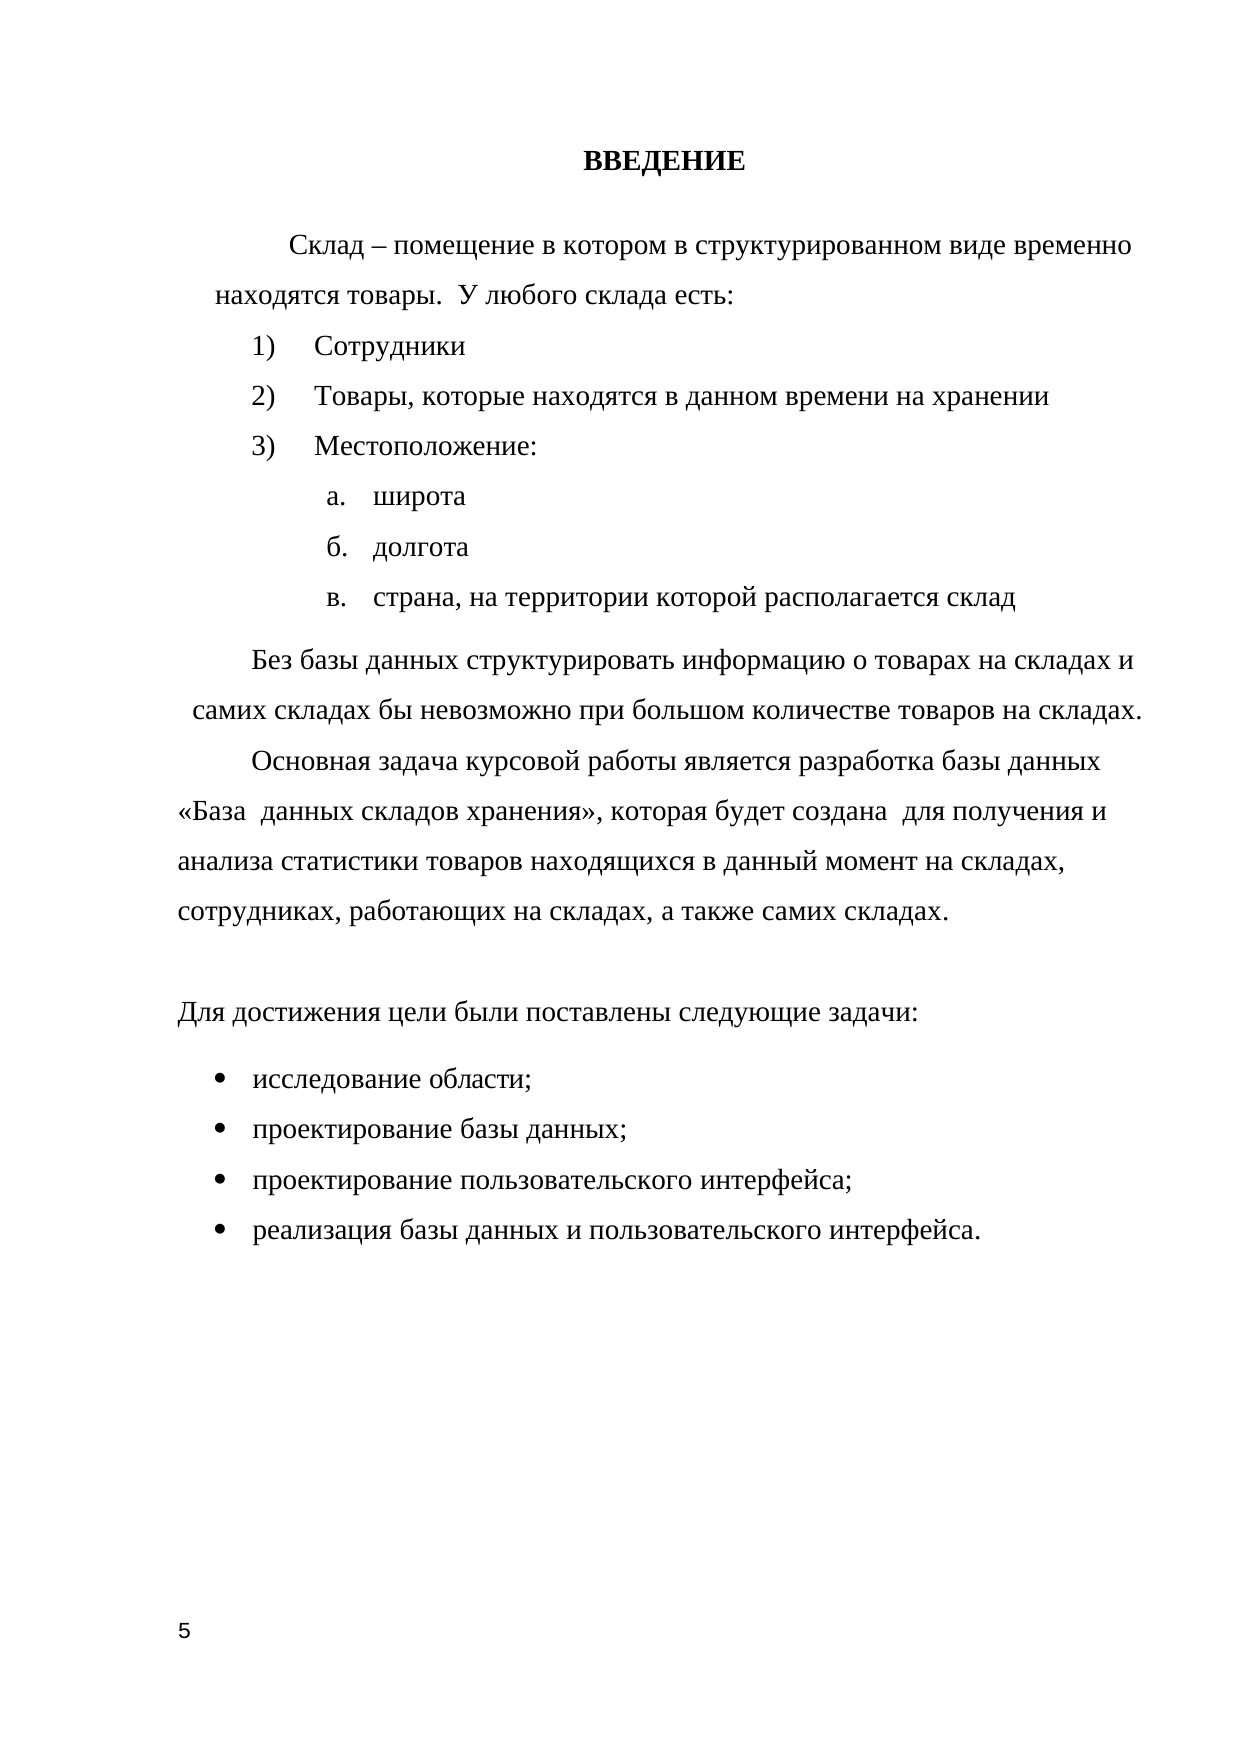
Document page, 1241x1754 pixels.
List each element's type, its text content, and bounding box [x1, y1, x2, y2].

list широта [326, 478, 1152, 512]
text Для достижения цели были поставлены следующие задачи: [177, 994, 1152, 1028]
list исследование области; [215, 1061, 1152, 1095]
list Местоположение: [251, 428, 1152, 462]
subtitle ВВЕДЕНИЕ [177, 143, 1152, 177]
list Товары, которые находятся в данном времени на хранении [251, 378, 1152, 411]
list проектирование пользовательского интерфейса; [215, 1162, 1152, 1196]
list Сотрудники [251, 328, 1152, 361]
list страна, на территории которой располагается склад [326, 579, 1152, 613]
text Основная задача курсовой работы является разработка базы данных «База данных складов хранения», которая будет создана для получения и анализа статистики товаров находящихся в данный момент на складах, сотрудниках, работающих на складах, а также самих складах. [177, 743, 1152, 927]
text Склад – помещение в котором в структурированном виде временно находятся товары. У любого склада есть: [215, 227, 1152, 311]
list долгота [326, 529, 1152, 562]
text Без базы данных структурировать информацию о товарах на складах и самих складах бы невозможно при большом количестве товаров на складах. [192, 642, 1152, 726]
list реализация базы данных и пользовательского интерфейса. [215, 1212, 1152, 1246]
list проектирование базы данных; [215, 1112, 1152, 1145]
